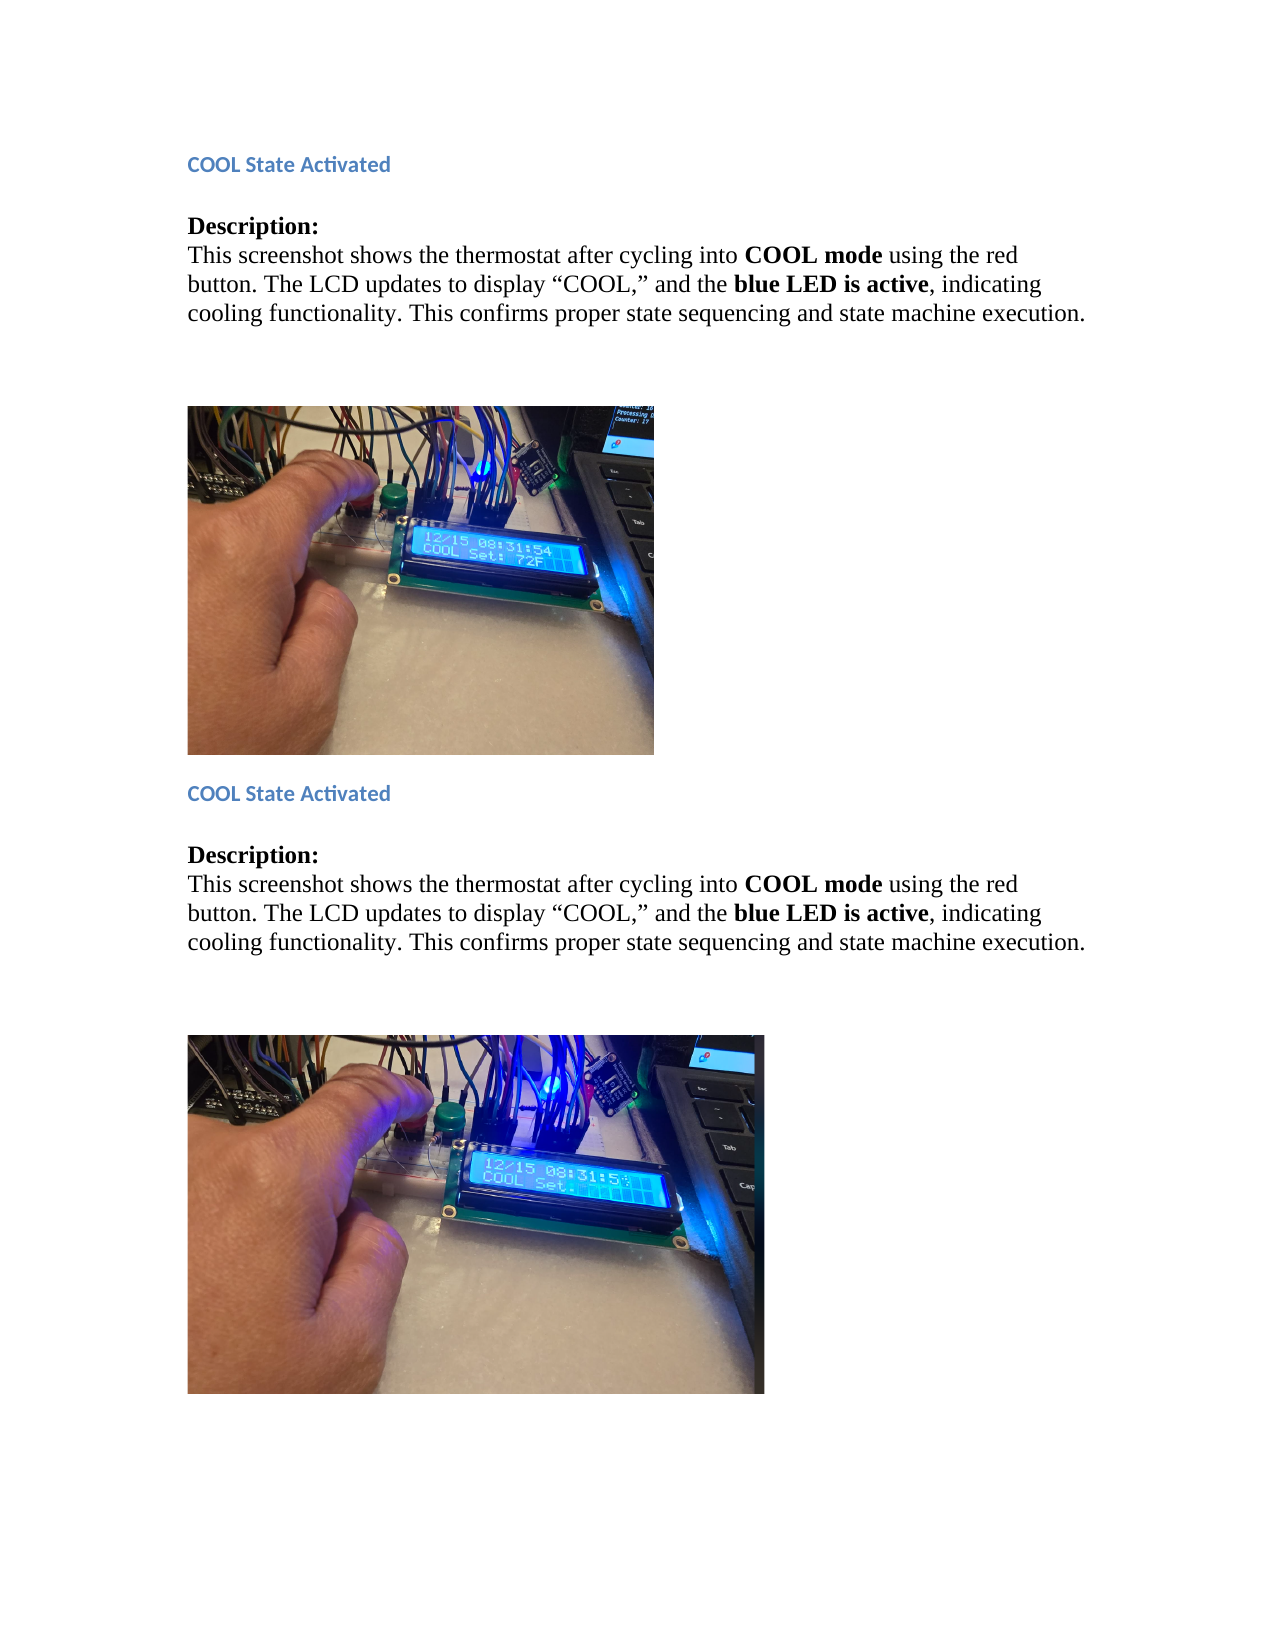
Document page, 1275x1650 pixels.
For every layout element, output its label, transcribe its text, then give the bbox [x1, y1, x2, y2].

text Description: This screenshot shows the thermostat after cycling into COOL mode using the red button. The LCD updates to display “COOL,” and the blue LED is active, indicating cooling functionality. This confirms proper state sequencing and state machine execution. [187, 841, 1087, 956]
text Description: This screenshot shows the thermostat after cycling into COOL mode using the red button. The LCD updates to display “COOL,” and the blue LED is active, indicating cooling functionality. This confirms proper state sequencing and state machine execution. [187, 211, 1087, 326]
picture [187, 406, 654, 755]
subtitle COOL State Activated [187, 150, 1087, 178]
picture [187, 1035, 765, 1394]
subtitle COOL State Activated [187, 779, 1087, 807]
